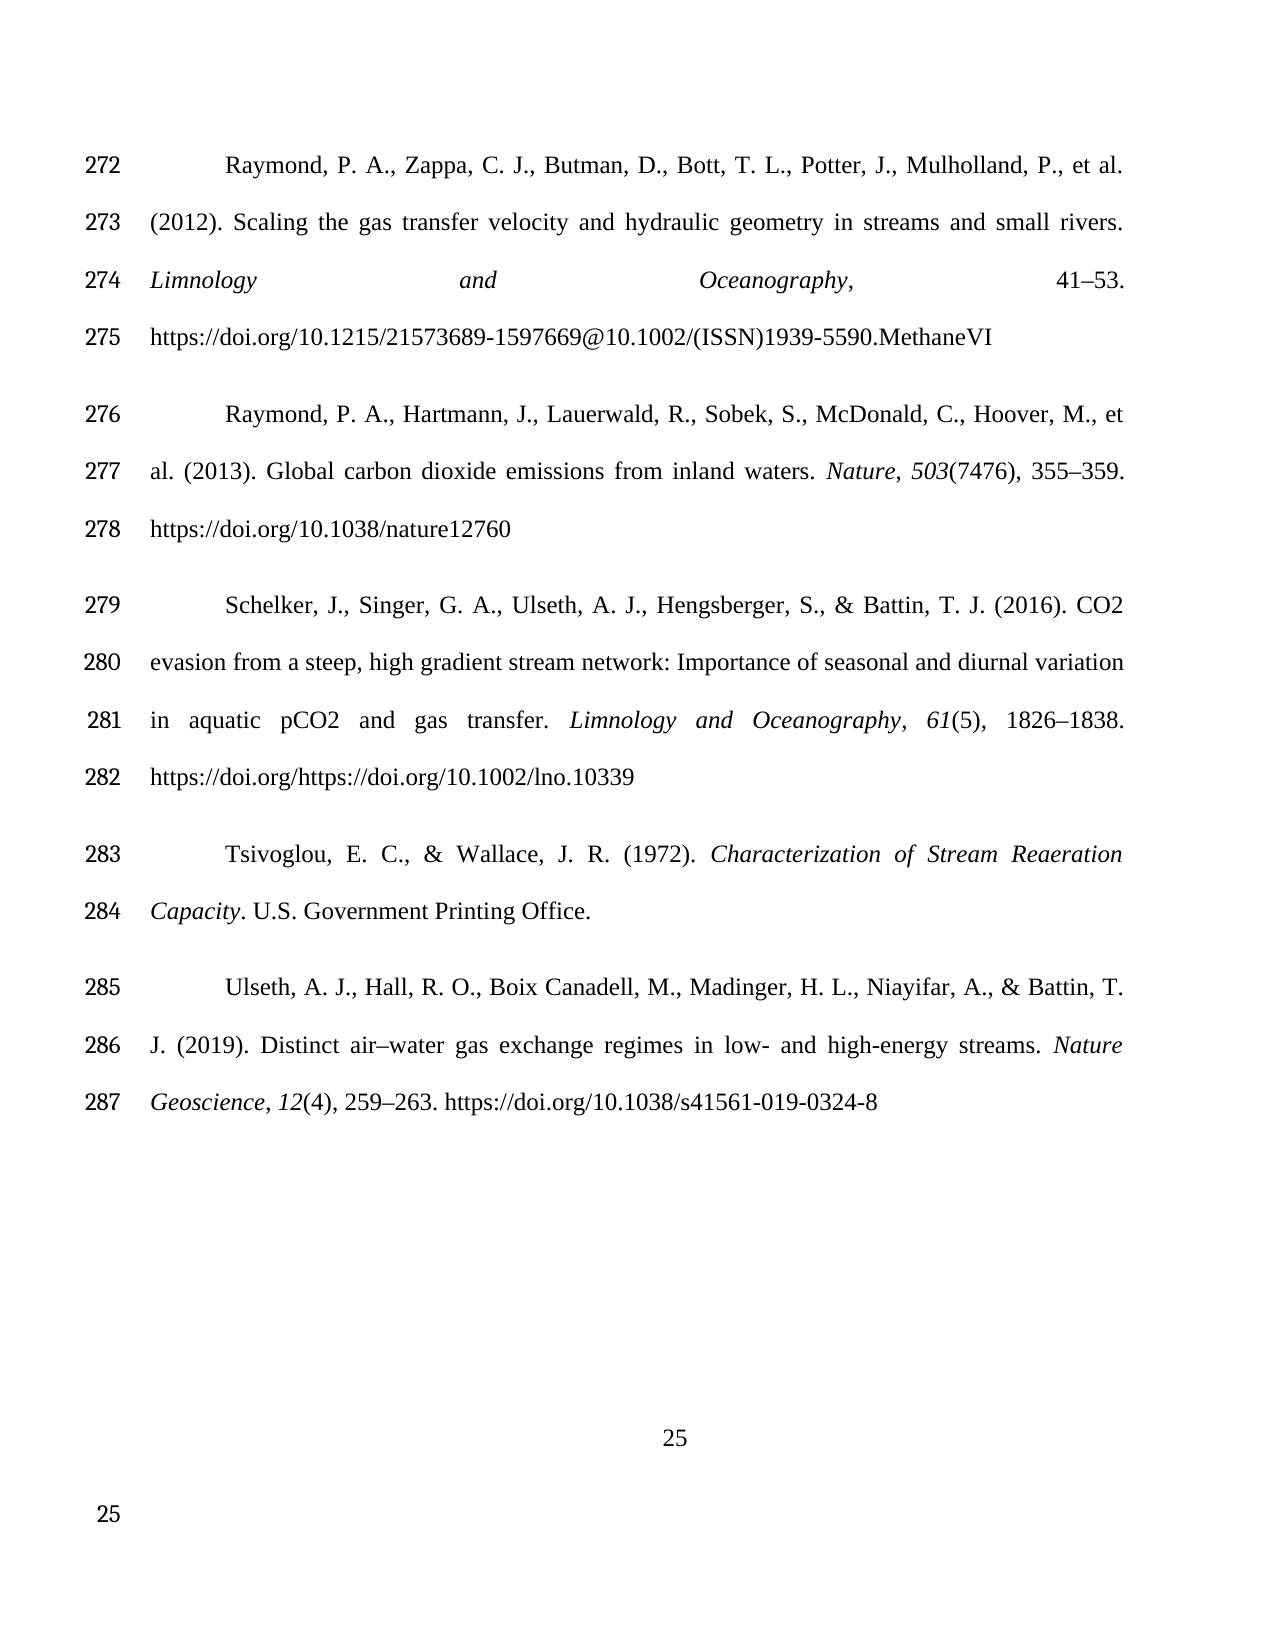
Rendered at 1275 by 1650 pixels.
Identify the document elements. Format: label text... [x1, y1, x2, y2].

text Raymond, P. A., Zappa, C. J., Butman, D., Bott, T. L., Potter, J., Mulholland, P., et al. (2012). Scaling the gas transfer velocity and hydraulic geometry in streams and small rivers. Limnology and Oceanography, 41–53. https://doi.org/10.1215/21573689-1597669@10.1002/(ISSN)1939-5590.MethaneVI [150, 150, 1125, 351]
text Ulseth, A. J., Hall, R. O., Boix Canadell, M., Madinger, H. L., Niayifar, A., & Battin, T. J. (2019). Distinct air–water gas exchange regimes in low- and high-energy streams. Nature Geoscience, 12(4), 259–263. https://doi.org/10.1038/s41561-019-0324-8 [150, 972, 1125, 1116]
text Tsivoglou, E. C., & Wallace, J. R. (1972). Characterization of Stream Reaeration Capacity. U.S. Government Printing Office. [150, 839, 1125, 925]
text Raymond, P. A., Hartmann, J., Lauerwald, R., Sobek, S., McDonald, C., Hoover, M., et al. (2013). Global carbon dioxide emissions from inland waters. Nature, 503(7476), 355–359. https://doi.org/10.1038/nature12760 [150, 399, 1125, 542]
text Schelker, J., Singer, G. A., Ulseth, A. J., Hengsberger, S., & Battin, T. J. (2016). CO2 evasion from a steep, high gradient stream network: Importance of seasonal and diurnal variation in aquatic pCO2 and gas transfer. Limnology and Oceanography, 61(5), 1826–1838. https://doi.org/https://doi.org/10.1002/lno.10339 [150, 590, 1125, 791]
